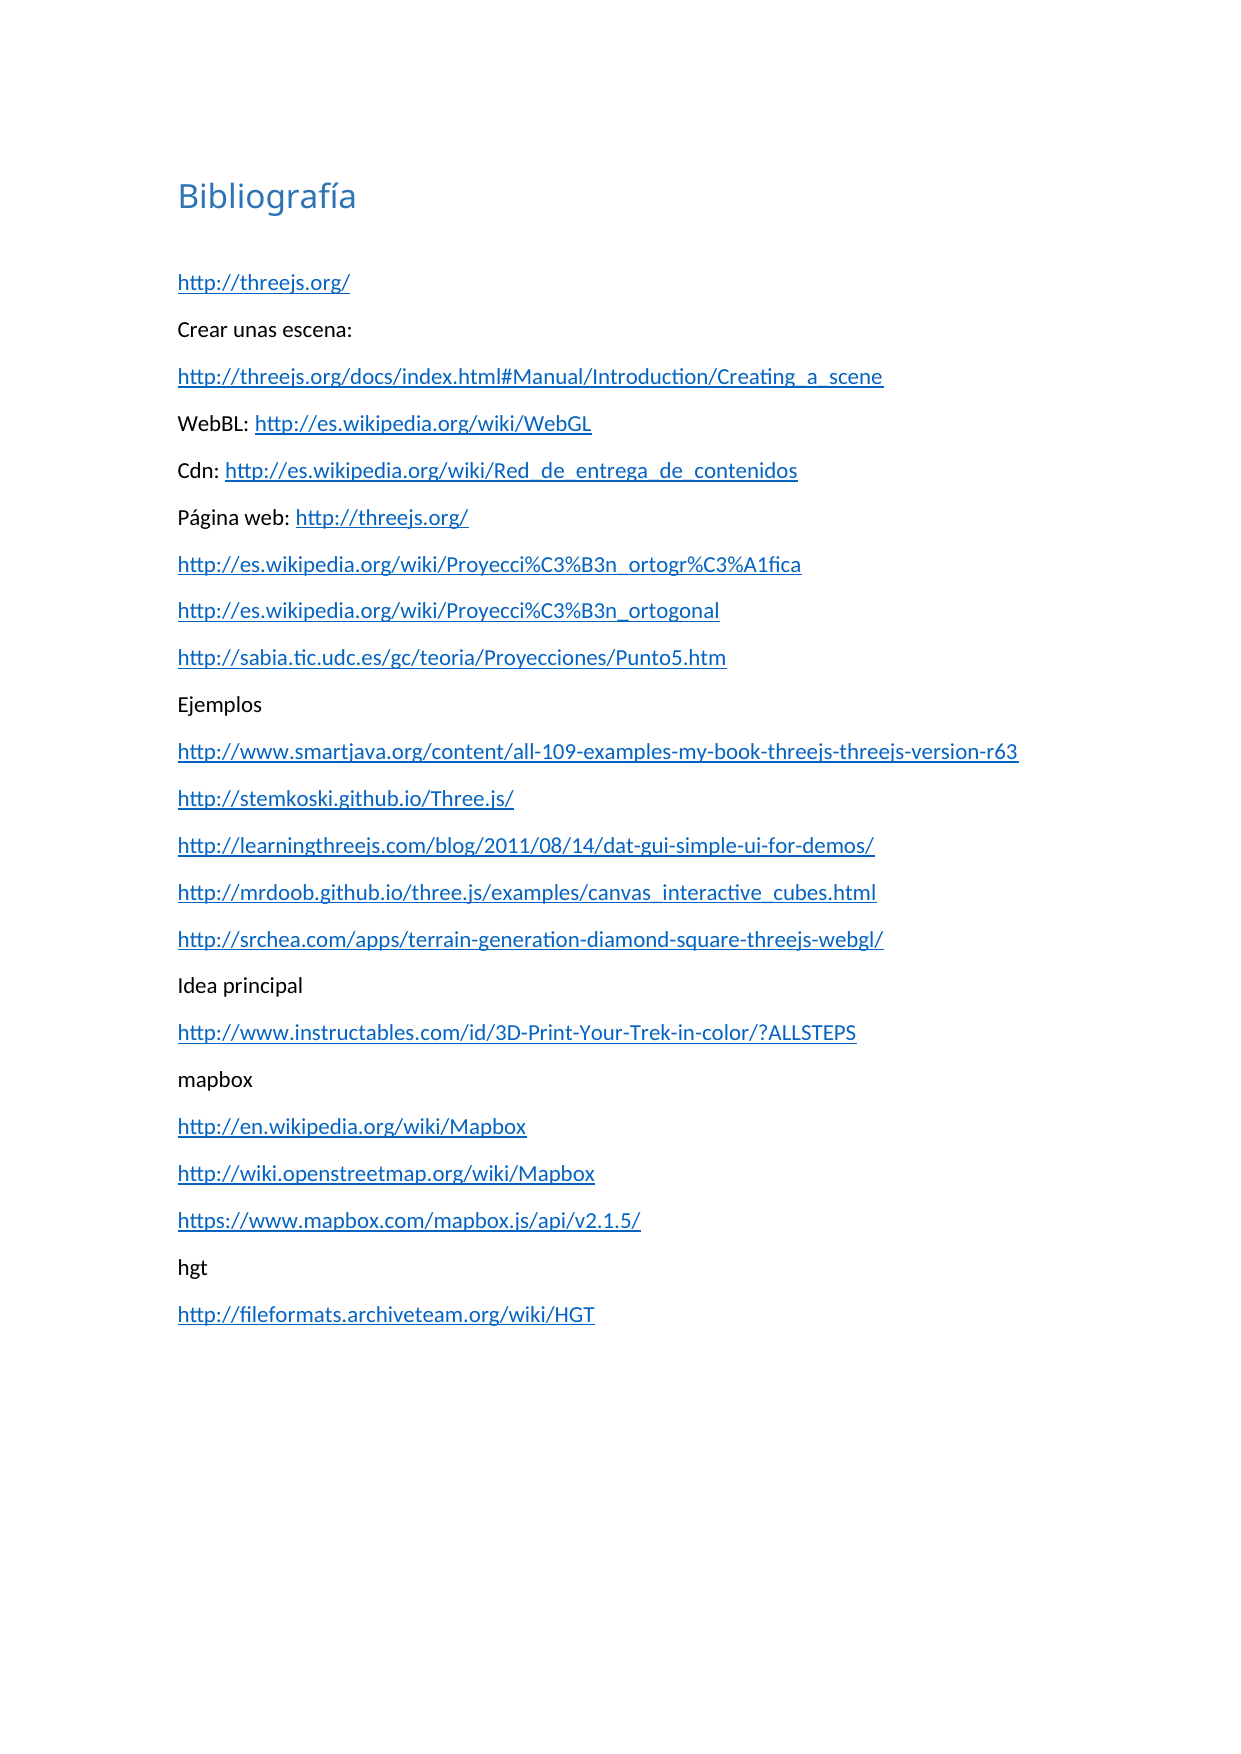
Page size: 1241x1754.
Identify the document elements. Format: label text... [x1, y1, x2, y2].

text http://srchea.com/apps/terrain-generation-diamond-square-threejs-webgl/ [177, 925, 1063, 953]
text http://es.wikipedia.org/wiki/Proyecci%C3%B3n_ortogr%C3%A1fica [177, 550, 1063, 578]
text mapbox [177, 1065, 1063, 1093]
text http://learningthreejs.com/blog/2011/08/14/dat-gui-simple-ui-for-demos/ [177, 831, 1063, 859]
text http://en.wikipedia.org/wiki/Mapbox [177, 1112, 1063, 1140]
text http://threejs.org/ [177, 268, 1063, 296]
text http://fileformats.archiveteam.org/wiki/HGT [177, 1300, 1063, 1328]
text hgt [177, 1253, 1063, 1281]
text http://sabia.tic.udc.es/gc/teoria/Proyecciones/Punto5.htm [177, 643, 1063, 671]
text http://es.wikipedia.org/wiki/Proyecci%C3%B3n_ortogonal [177, 597, 1063, 624]
text http://www.instructables.com/id/3D-Print-Your-Trek-in-color/?ALLSTEPS [177, 1018, 1063, 1046]
text http://mrdoob.github.io/three.js/examples/canvas_interactive_cubes.html [177, 878, 1063, 906]
text WebBL: http://es.wikipedia.org/wiki/WebGL [177, 409, 1063, 437]
text Cdn: http://es.wikipedia.org/wiki/Red_de_entrega_de_contenidos [177, 456, 1063, 484]
text Idea principal [177, 972, 1063, 999]
text Página web: http://threejs.org/ [177, 503, 1063, 531]
text http://stemkoski.github.io/Three.js/ [177, 784, 1063, 812]
text https://www.mapbox.com/mapbox.js/api/v2.1.5/ [177, 1206, 1063, 1234]
subtitle Bibliografía [177, 173, 1063, 218]
text http://threejs.org/docs/index.html#Manual/Introduction/Creating_a_scene [177, 362, 1063, 390]
text Crear unas escena: [177, 315, 1063, 343]
text http://wiki.openstreetmap.org/wiki/Mapbox [177, 1159, 1063, 1187]
text Ejemplos [177, 690, 1063, 718]
text http://www.smartjava.org/content/all-109-examples-my-book-threejs-threejs-version-r63 [177, 737, 1063, 765]
